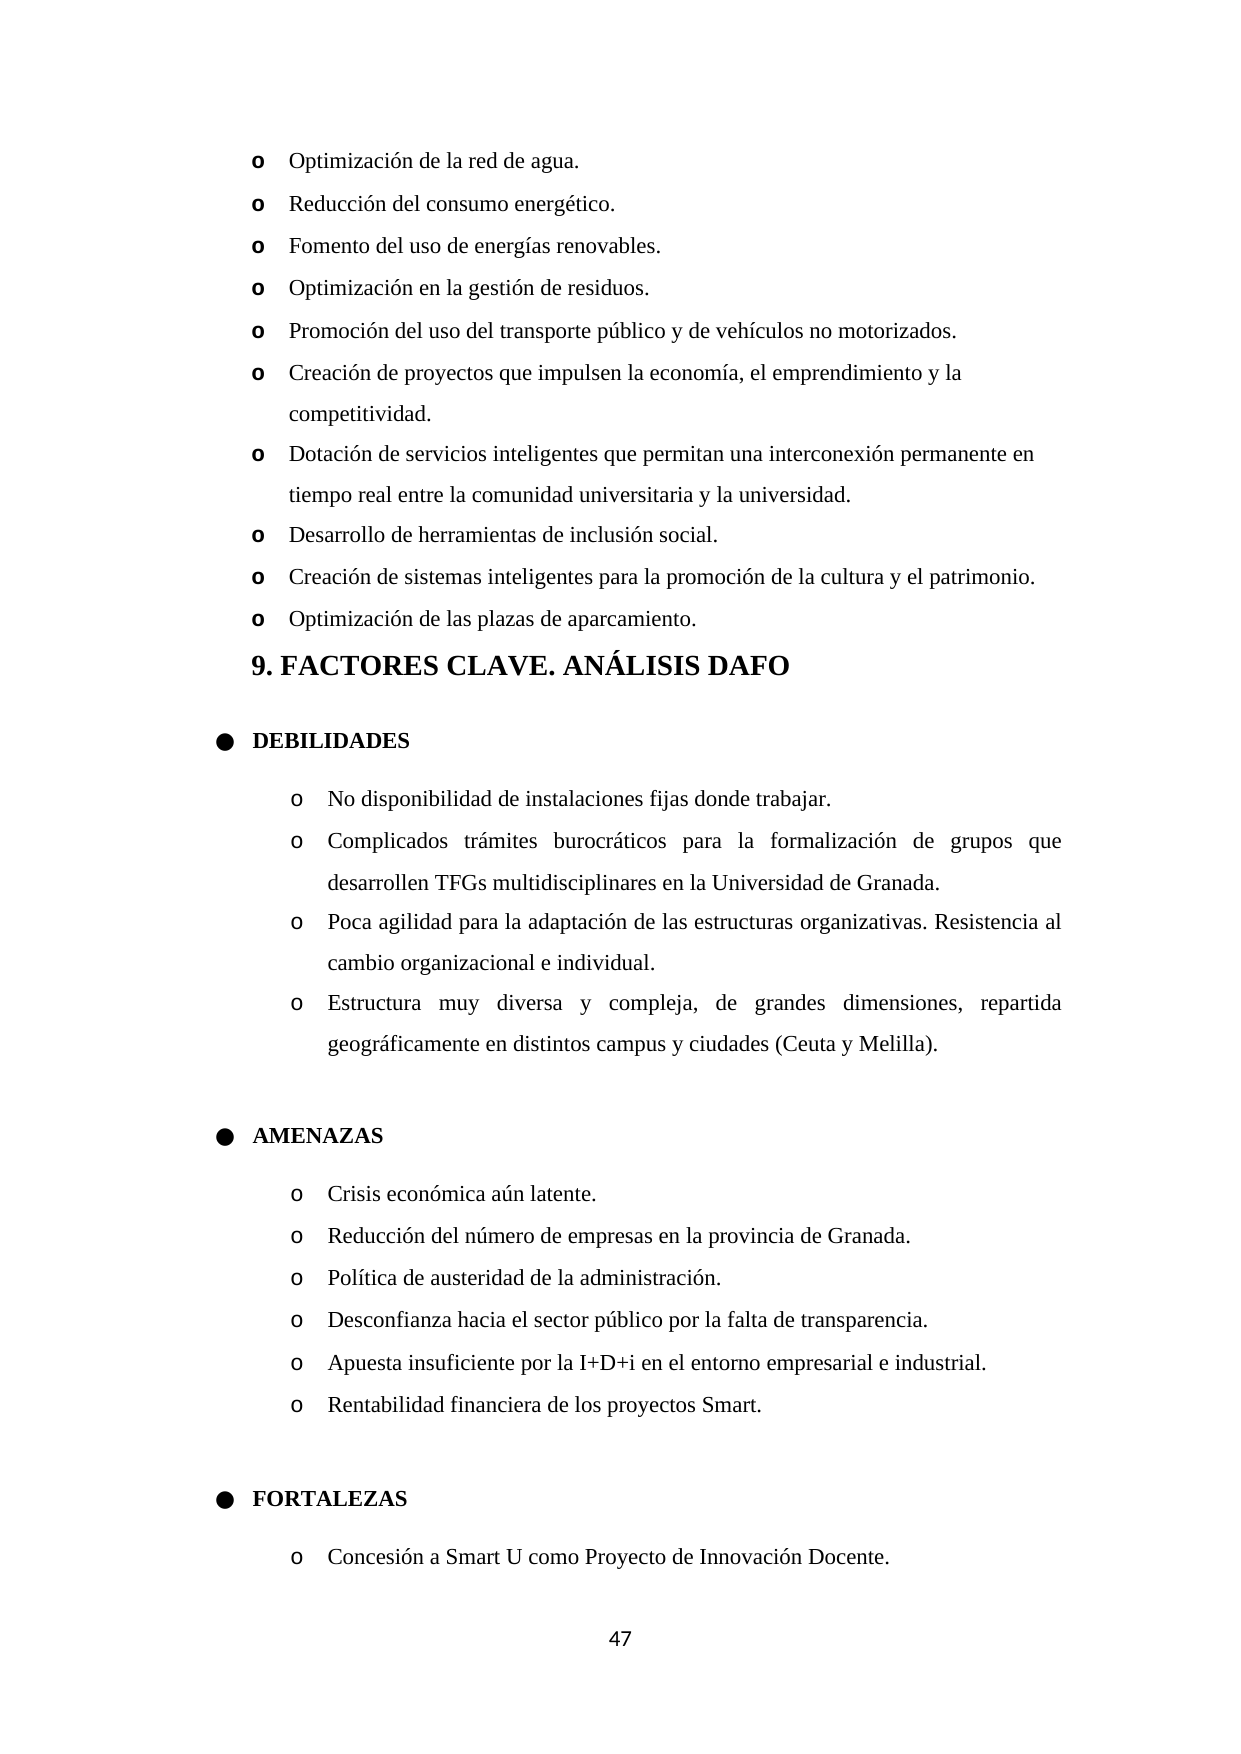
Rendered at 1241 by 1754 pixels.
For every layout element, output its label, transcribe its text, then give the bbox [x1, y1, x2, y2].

list Crisis económica aún latente. [290, 1180, 1063, 1208]
list Poca agilidad para la adaptación de las estructuras organizativas. Resistencia al cambio organizacional e individual. [290, 908, 1063, 976]
list Reducción del número de empresas en la provincia de Granada. [290, 1222, 1063, 1250]
list Optimización de las plazas de aparcamiento. [251, 605, 1063, 633]
list Política de austeridad de la administración. [290, 1264, 1063, 1292]
list Apuesta insuficiente por la I+D+i en el entorno empresarial e industrial. [290, 1349, 1063, 1377]
list Fomento del uso de energías renovables. [251, 232, 1063, 260]
list Promoción del uso del transporte público y de vehículos no motorizados. [251, 317, 1063, 345]
list Complicados trámites burocráticos para la formalización de grupos que desarrollen TFGs multidisciplinares en la Universidad de Granada. [290, 827, 1063, 895]
list FORTALEZAS [215, 1473, 1063, 1520]
list Dotación de servicios inteligentes que permitan una interconexión permanente en tiempo real entre la comunidad universitaria y la universidad. [251, 440, 1063, 508]
list Desarrollo de herramientas de inclusión social. [251, 521, 1063, 549]
list DEBILIDADES [215, 714, 1063, 762]
list Creación de sistemas inteligentes para la promoción de la cultura y el patrimonio. [251, 563, 1063, 591]
list No disponibilidad de instalaciones fijas donde trabajar. [290, 785, 1063, 813]
list Optimización en la gestión de residuos. [251, 274, 1063, 303]
list Estructura muy diversa y compleja, de grandes dimensiones, repartida geográficamente en distintos campus y ciudades (Ceuta y Melilla). [290, 989, 1063, 1057]
list AMENAZAS [215, 1109, 1063, 1156]
list Concesión a Smart U como Proyecto de Innovación Docente. [290, 1543, 1063, 1572]
list Reducción del consumo energético. [251, 190, 1063, 218]
text 9. FACTORES CLAVE. ANÁLISIS DAFO [177, 648, 1063, 681]
list Desconfianza hacia el sector público por la falta de transparencia. [290, 1307, 1063, 1335]
list Rentabilidad financiera de los proyectos Smart. [290, 1391, 1063, 1419]
list Creación de proyectos que impulsen la economía, el emprendimiento y la competitividad. [251, 359, 1063, 427]
list Optimización de la red de agua. [251, 148, 1063, 176]
